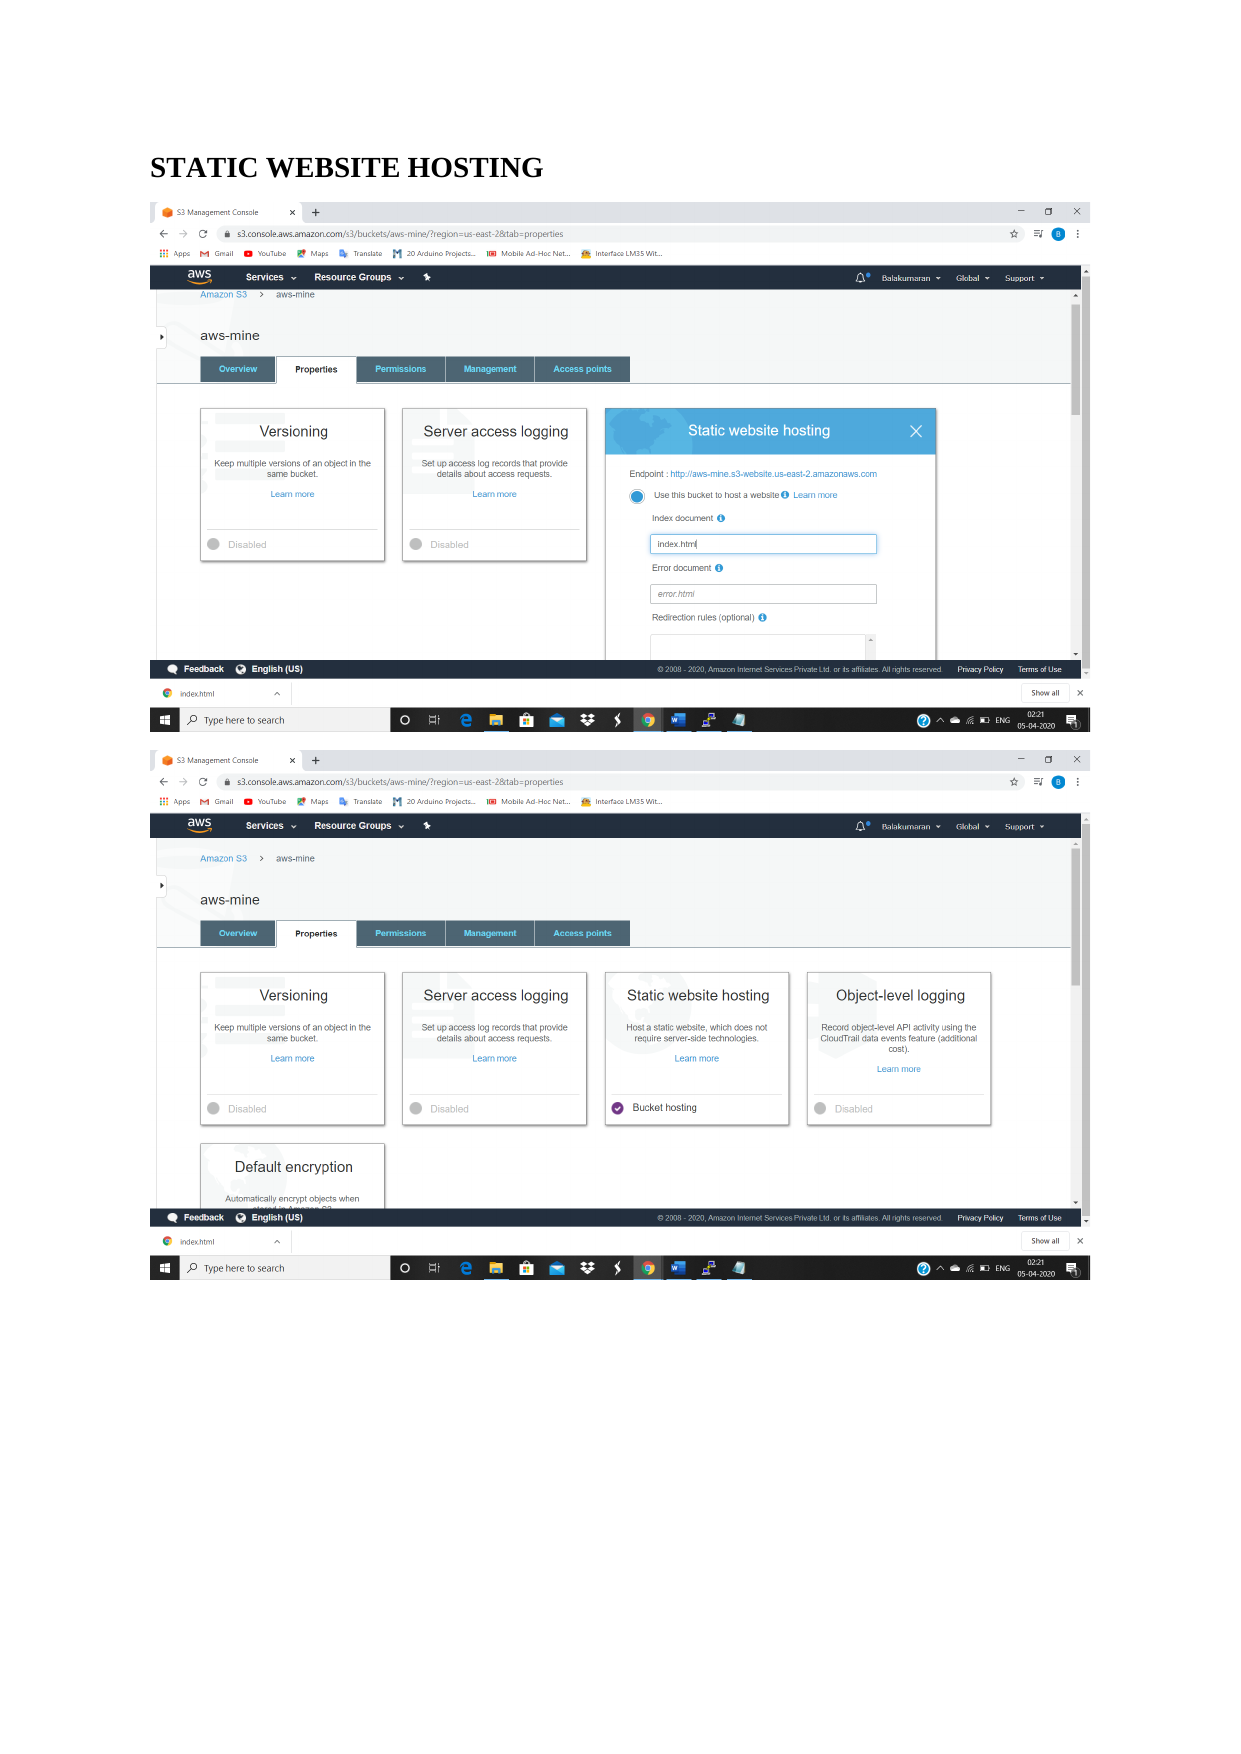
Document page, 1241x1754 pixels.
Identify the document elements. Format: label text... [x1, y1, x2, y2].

text STATIC WEBSITE HOSTING [150, 150, 1090, 183]
picture [150, 202, 1091, 732]
picture [150, 750, 1091, 1280]
